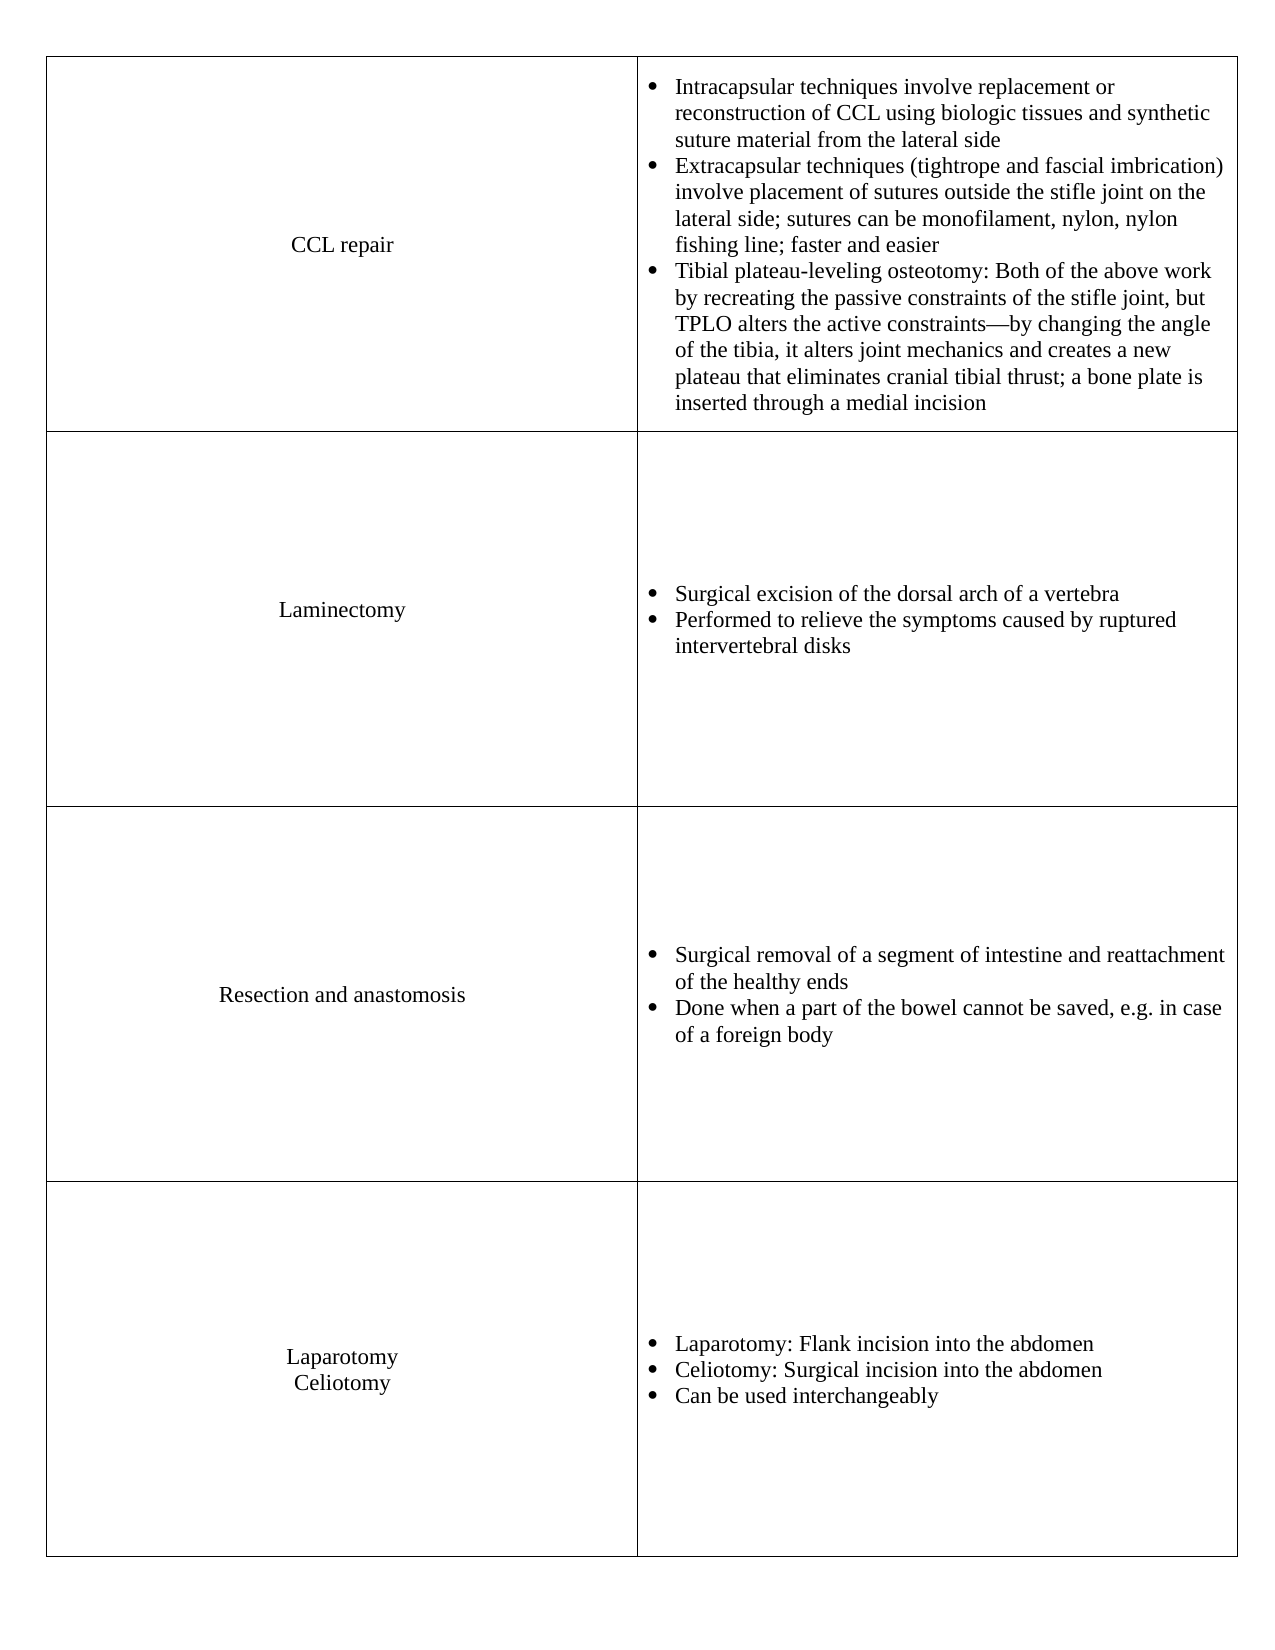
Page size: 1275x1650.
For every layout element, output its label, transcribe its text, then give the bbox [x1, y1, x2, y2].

table_cell Surgical removal of a segment of intestine and reattachment of the healthy ends Done when a part of the bowel cannot be saved, e.g. in case of a foreign body [638, 807, 1237, 1181]
table_cell Laparotomy: Flank incision into the abdomen Celiotomy: Surgical incision into the abdomen Can be used interchangeably [638, 1182, 1237, 1556]
table_cell Resection and anastomosis [47, 807, 637, 1181]
table_cell Laparotomy Celiotomy [47, 1182, 637, 1556]
table_cell Laminectomy [47, 432, 637, 806]
table_cell CCL repair [47, 57, 637, 431]
table_cell Surgical excision of the dorsal arch of a vertebra Performed to relieve the symptoms caused by ruptured intervertebral disks [638, 432, 1237, 806]
table_cell Intracapsular techniques involve replacement or reconstruction of CCL using biologic tissues and synthetic suture material from the lateral side Extracapsular techniques (tightrope and fascial imbrication) involve placement of sutures outside the stifle joint on the lateral side; sutures can be monofilament, nylon, nylon fishing line; faster and easier Tibial plateau-leveling osteotomy: Both of the above work by recreating the passive constraints of the stifle joint, but TPLO alters the active constraints—by changing the angle of the tibia, it alters joint mechanics and creates a new plateau that eliminates cranial tibial thrust; a bone plate is inserted through a medial incision [638, 57, 1237, 431]
